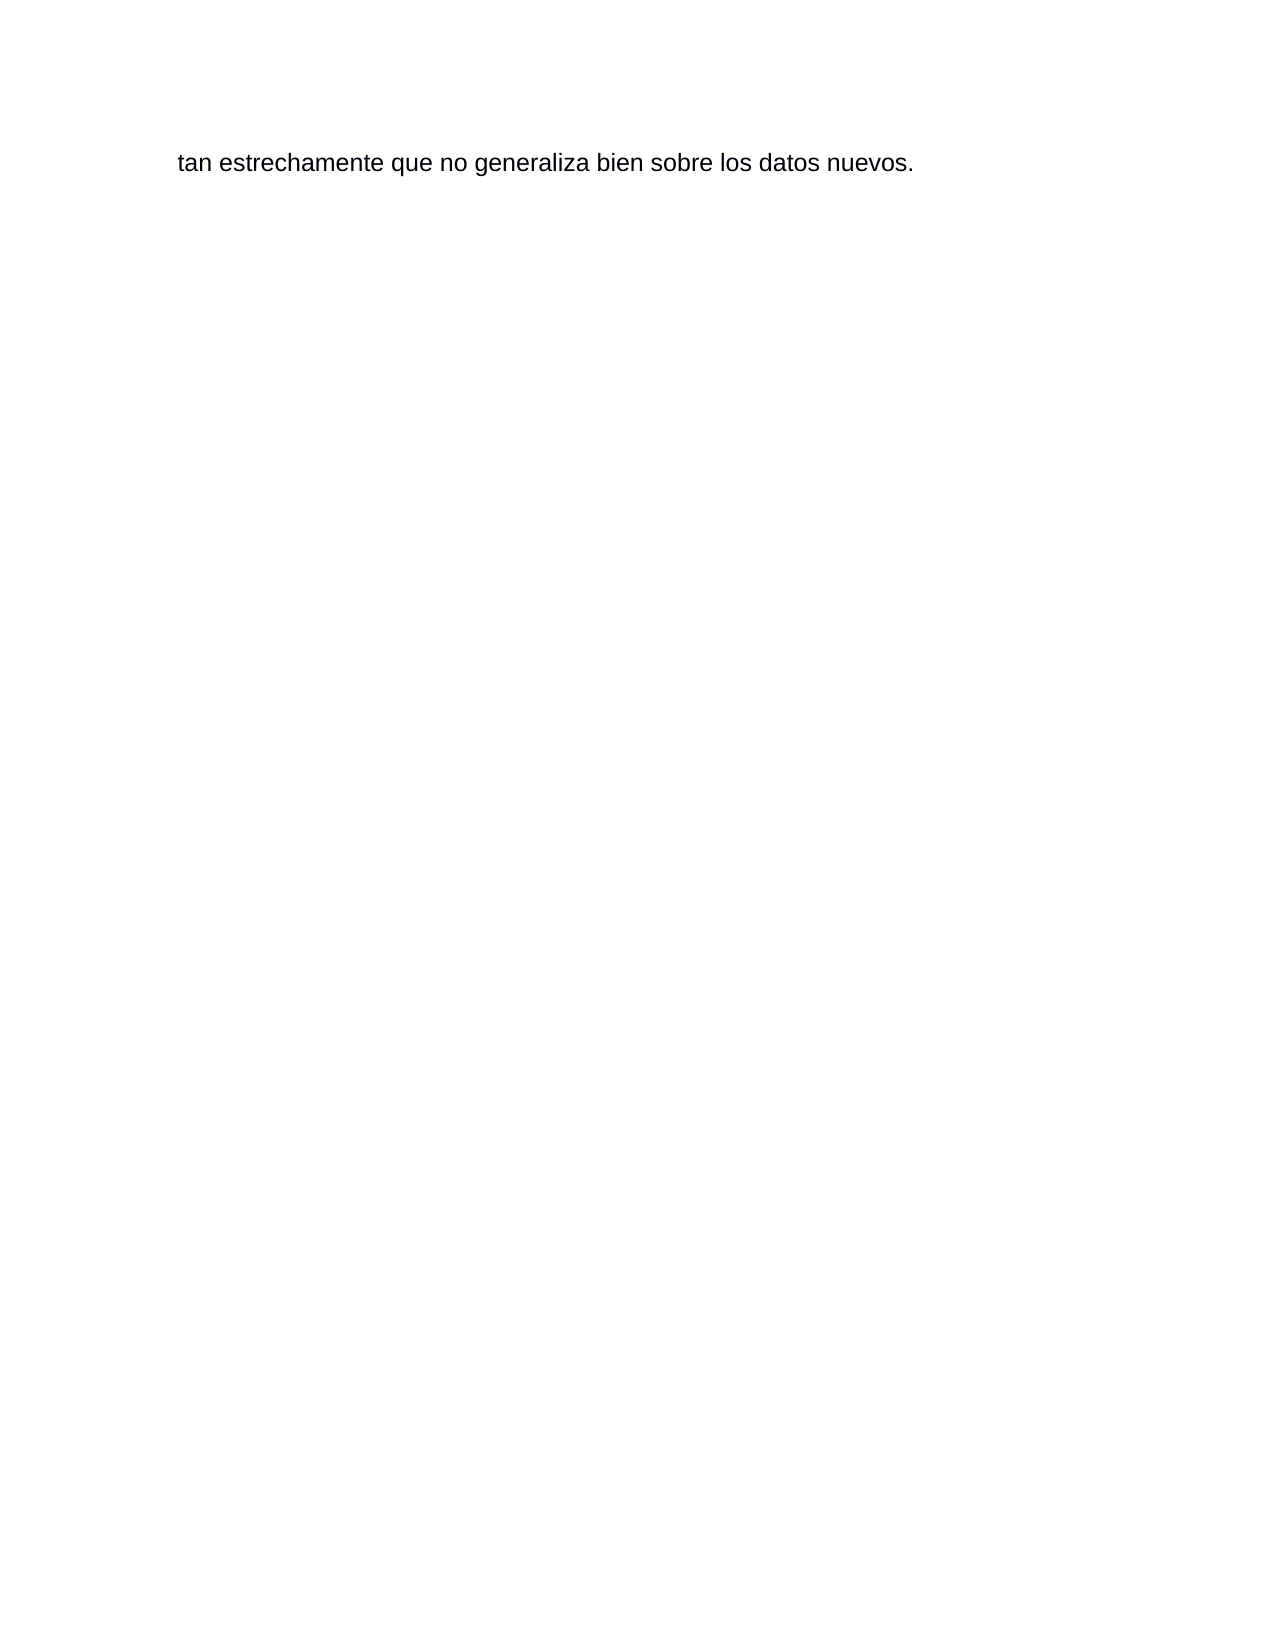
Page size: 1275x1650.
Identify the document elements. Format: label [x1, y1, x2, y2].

text [177, 148, 1098, 176]
